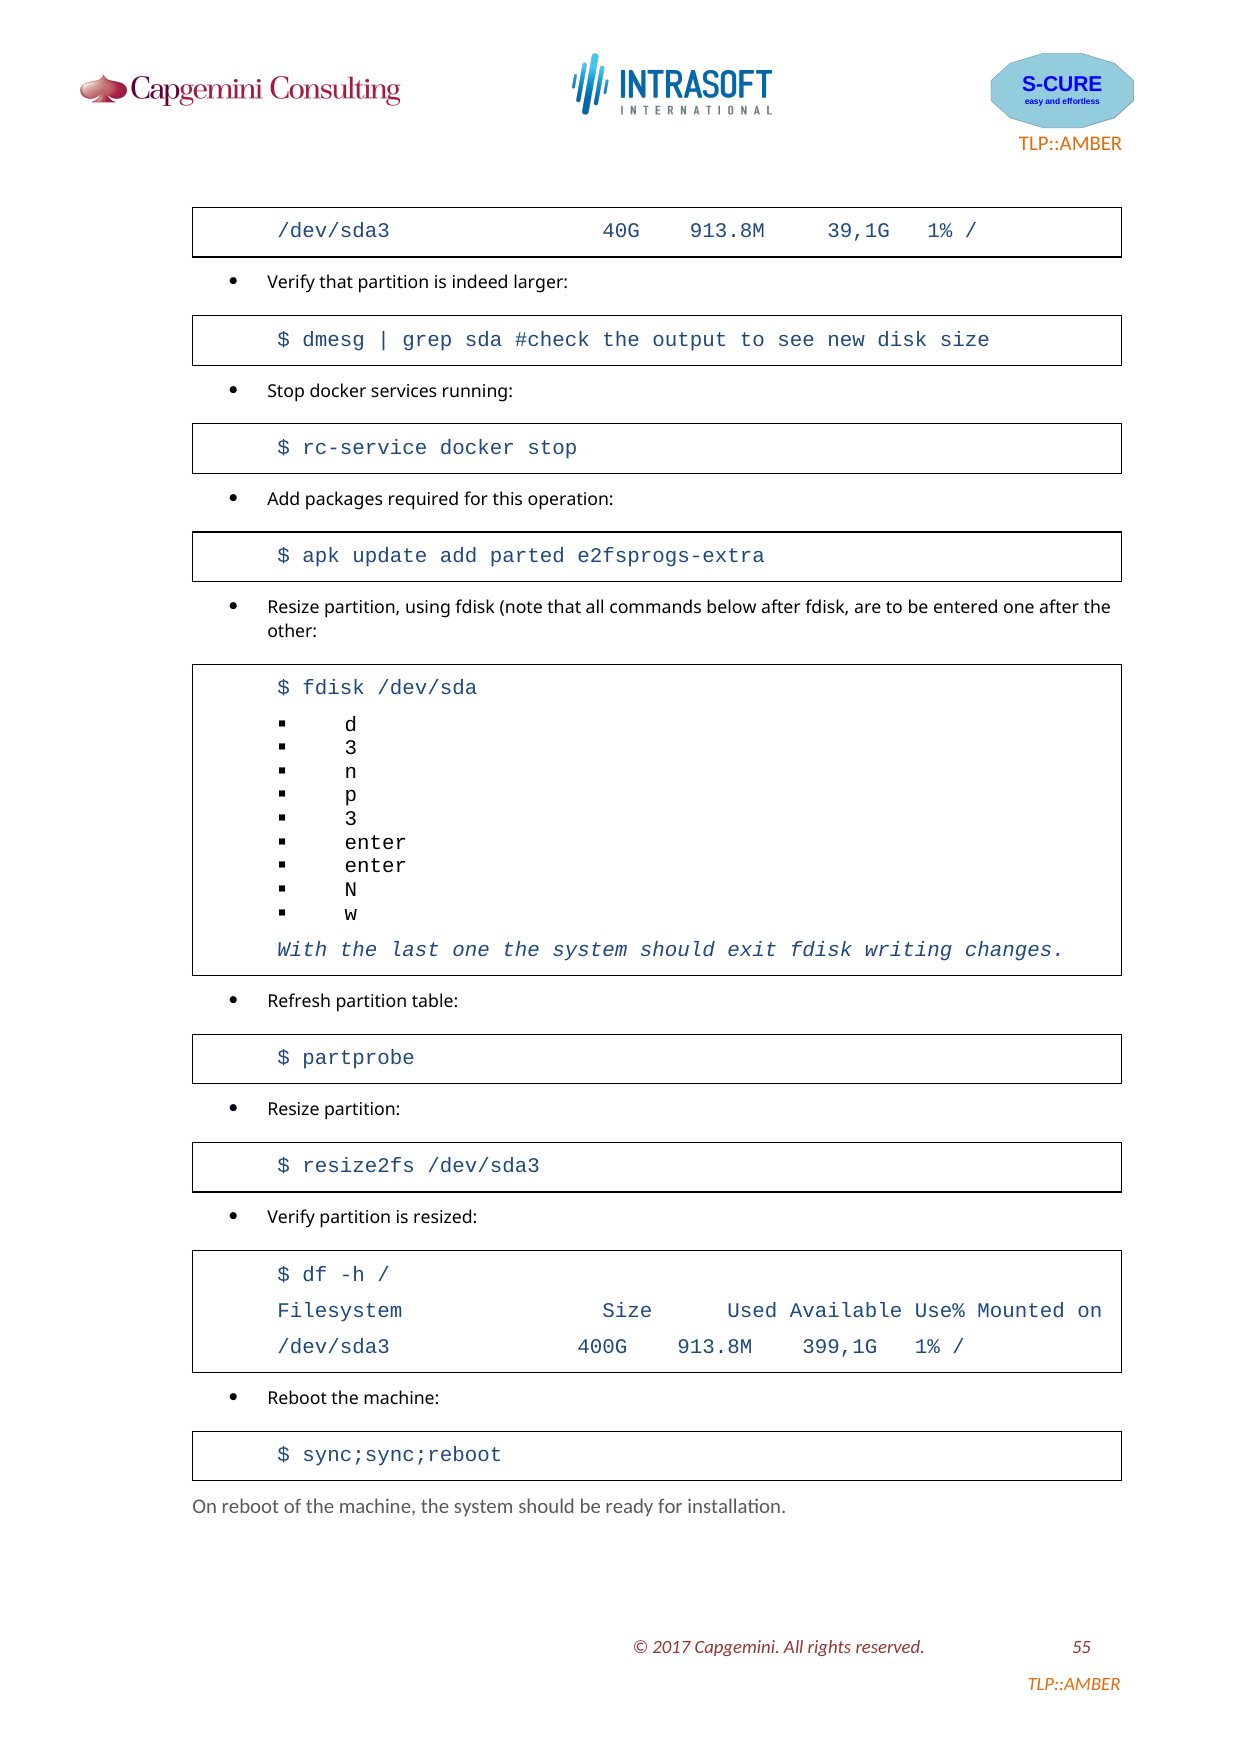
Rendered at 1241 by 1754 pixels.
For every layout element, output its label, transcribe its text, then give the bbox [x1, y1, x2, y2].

list Verify partition is resized: [229, 1205, 1122, 1229]
list Refresh partition table: [229, 988, 1122, 1013]
table_header $ apk update add parted e2fsprogs-extra [193, 533, 1121, 581]
table_header $ resize2fs /dev/sda3 [193, 1143, 1121, 1191]
list Add packages required for this operation: [229, 486, 1122, 511]
table_header $ sync;sync;reboot [193, 1432, 1121, 1480]
list Resize partition, using fdisk (note that all commands below after fdisk, are to be entered one after the other: [229, 595, 1122, 643]
list Verify that partition is indeed larger: [229, 270, 1122, 294]
list Resize partition: [229, 1097, 1122, 1121]
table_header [193, 208, 1121, 256]
table_header $ dmesg | grep sda #check the output to see new disk size [193, 316, 1121, 365]
list Stop docker services running: [229, 378, 1122, 402]
text On reboot of the machine, the system should be ready for installation. [192, 1494, 1122, 1519]
table_header $ rc-service docker stop [193, 424, 1121, 473]
table_header $ fdisk /dev/sda d 3 n p 3 enter enter N w With the last one the system should exit fdisk writing changes. [193, 665, 1121, 975]
table_header $ partprobe [193, 1035, 1121, 1083]
table_header $ df -h / Filesystem Size Used Available Use% Mounted on /dev/sda3 400G 913.8M 399,1G 1% / [193, 1251, 1121, 1372]
picture [571, 52, 773, 116]
list Reboot the machine: [229, 1386, 1122, 1410]
